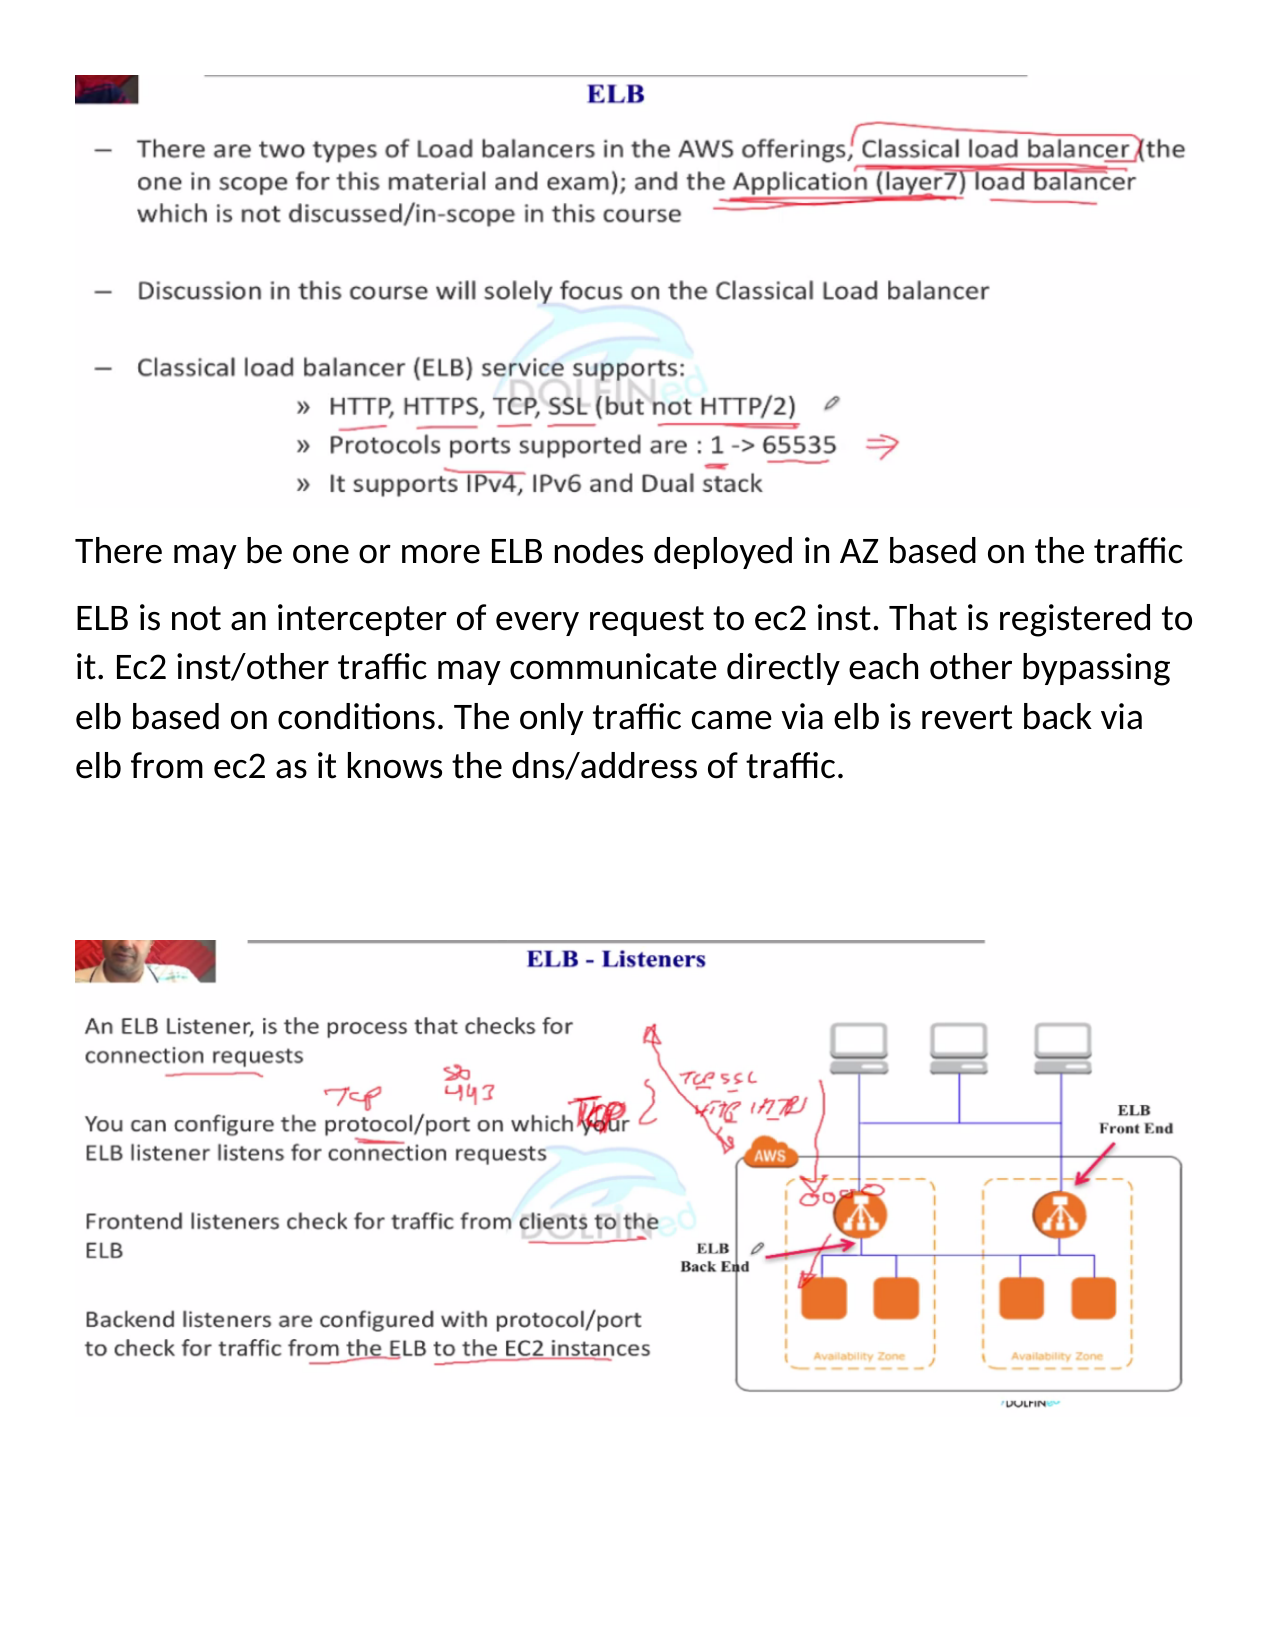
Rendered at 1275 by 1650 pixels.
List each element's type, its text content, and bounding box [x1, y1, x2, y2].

picture [75, 75, 1200, 508]
text ELB is not an intercepter of every request to ec2 inst. That is registered to it. Ec2 inst/other traffic may communicate directly each other bypassing elb based on conditions. The only traffic came via elb is revert back via elb from ec2 as it knows the dns/address of traffic. [75, 594, 1200, 788]
text There may be one or more ELB nodes deployed in AZ based on the traffic [75, 527, 1200, 573]
picture [75, 940, 1200, 1417]
